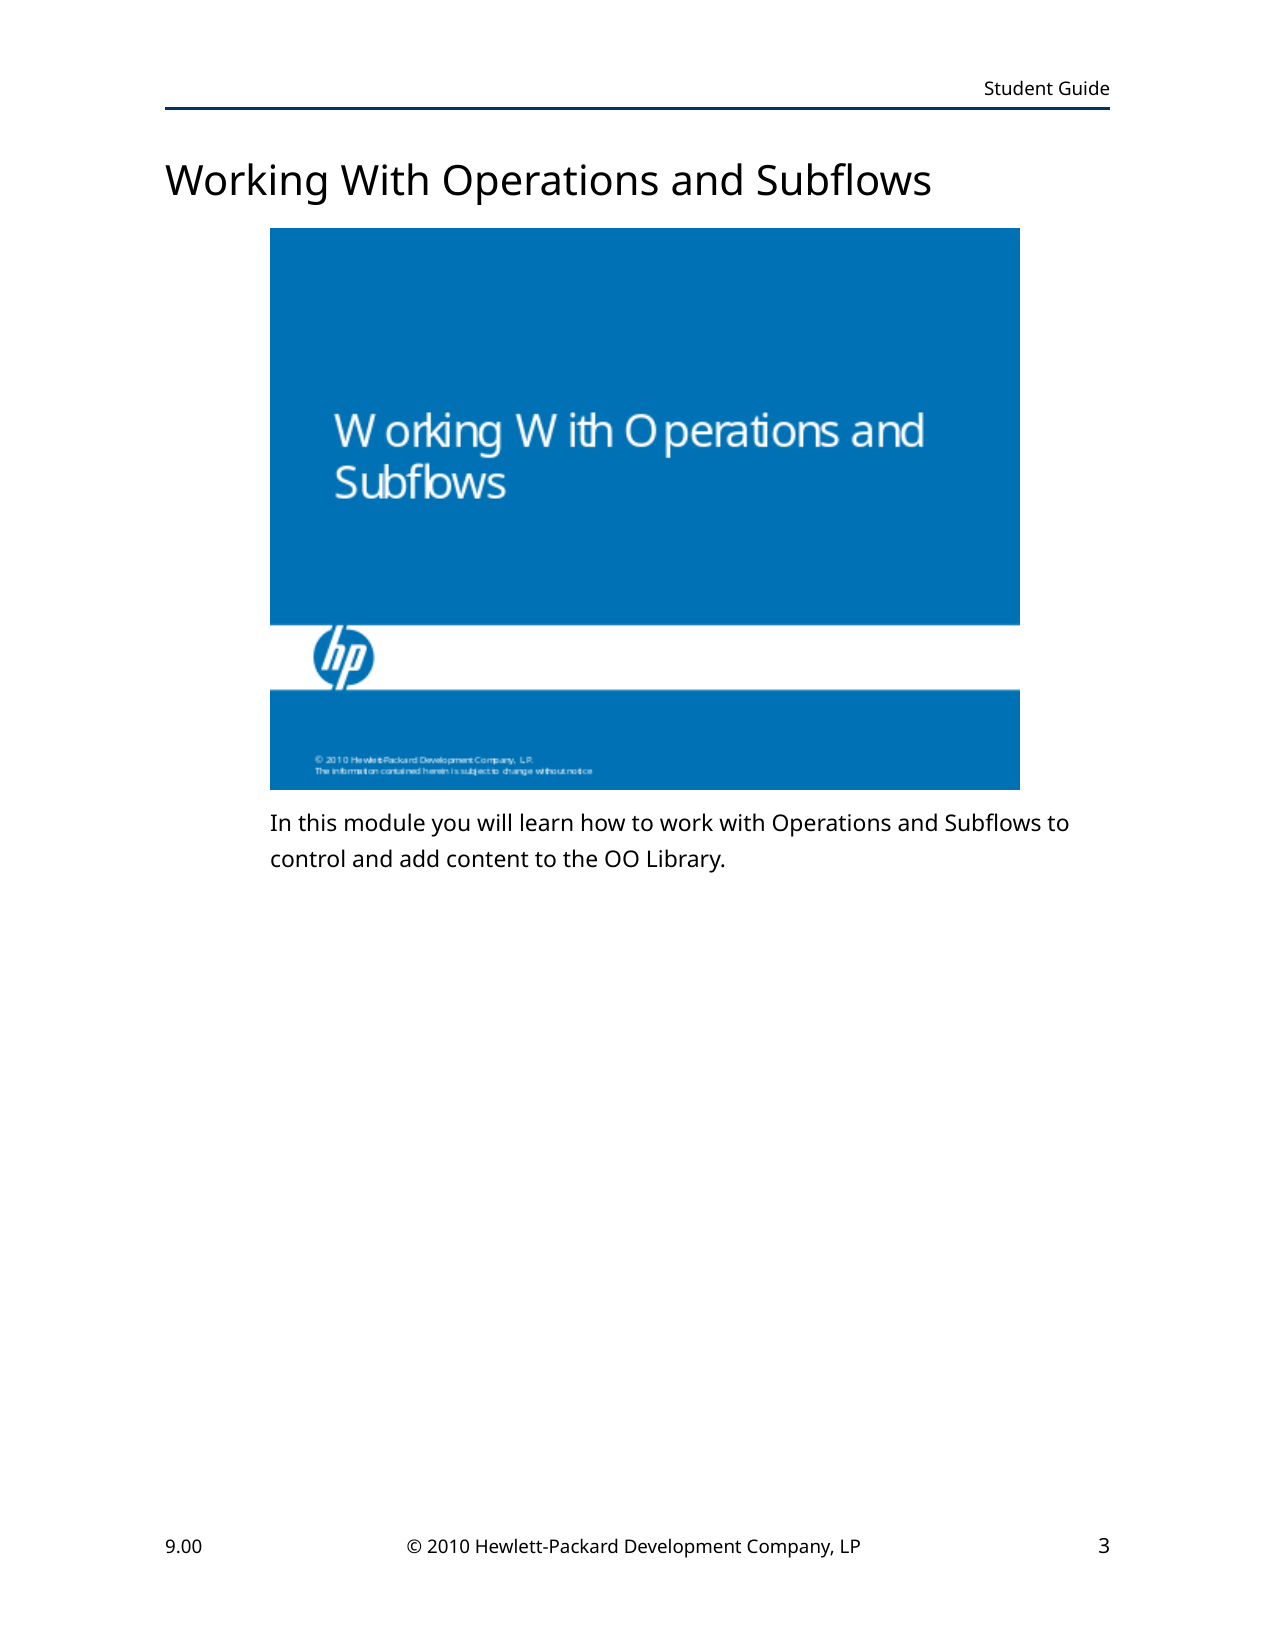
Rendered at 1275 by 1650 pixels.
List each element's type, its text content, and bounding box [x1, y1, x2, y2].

subtitle Working With Operations and Subflows [165, 151, 1110, 207]
text In this module you will learn how to work with Operations and Subflows to control and add content to the OO Library. [270, 807, 1110, 874]
